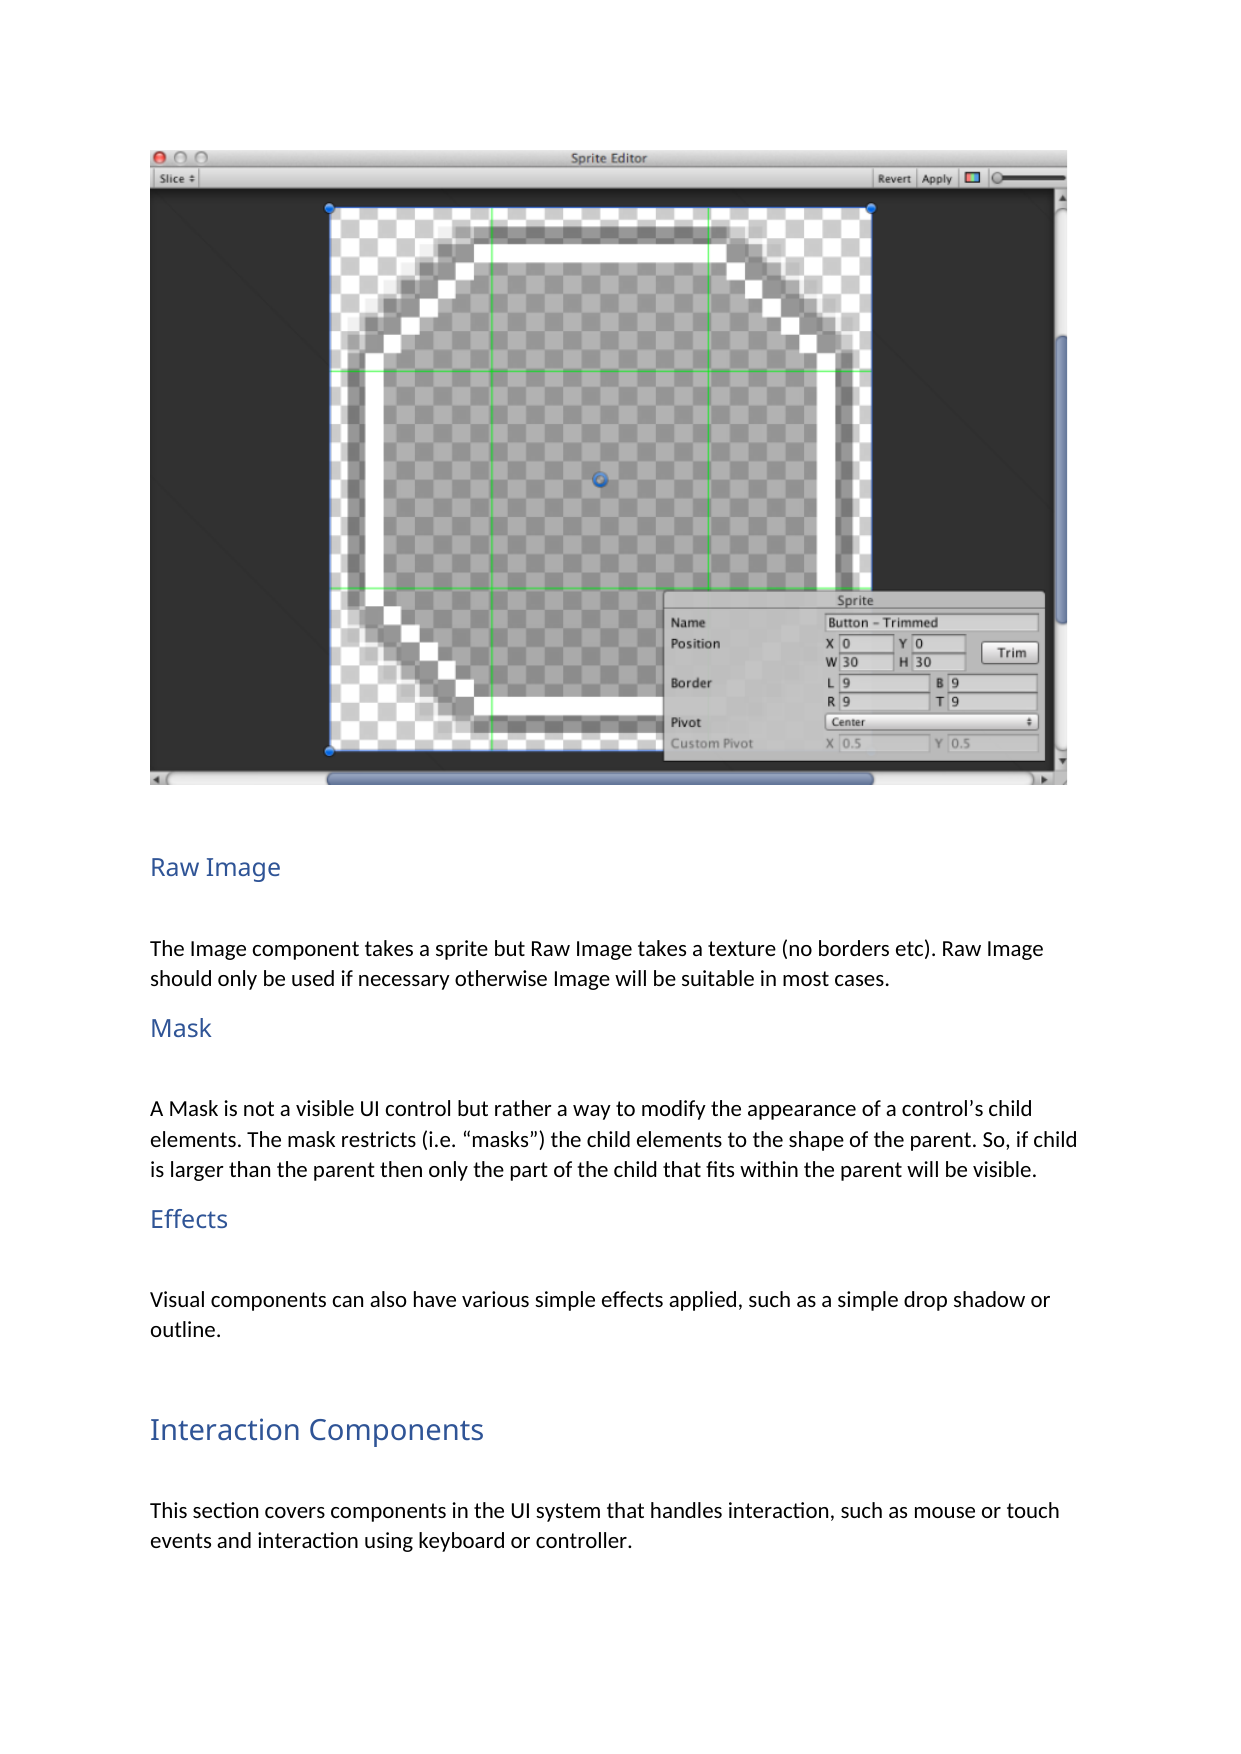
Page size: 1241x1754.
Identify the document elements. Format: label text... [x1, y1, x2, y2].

text The Image component takes a sprite but Raw Image takes a texture (no borders etc). Raw Image should only be used if necessary otherwise Image will be suitable in most cases. [150, 934, 1090, 992]
subtitle Raw Image [150, 850, 1090, 884]
subtitle Effects [150, 1202, 1090, 1236]
subtitle Mask [150, 1011, 1090, 1045]
subtitle Interaction Components [150, 1409, 1090, 1449]
text A Mask is not a visible UI control but rather a way to modify the appearance of a control’s child elements. The mask restricts (i.e. “masks”) the child elements to the shape of the parent. So, if child is larger than the parent then only the part of the child that fits within the parent will be visible. [150, 1094, 1090, 1183]
text Visual components can also have various simple effects applied, such as a simple drop shadow or outline. [150, 1285, 1090, 1344]
picture [150, 150, 1068, 785]
text This section covers components in the UI system that handles interaction, such as mouse or touch events and interaction using keyboard or controller. [150, 1496, 1090, 1554]
